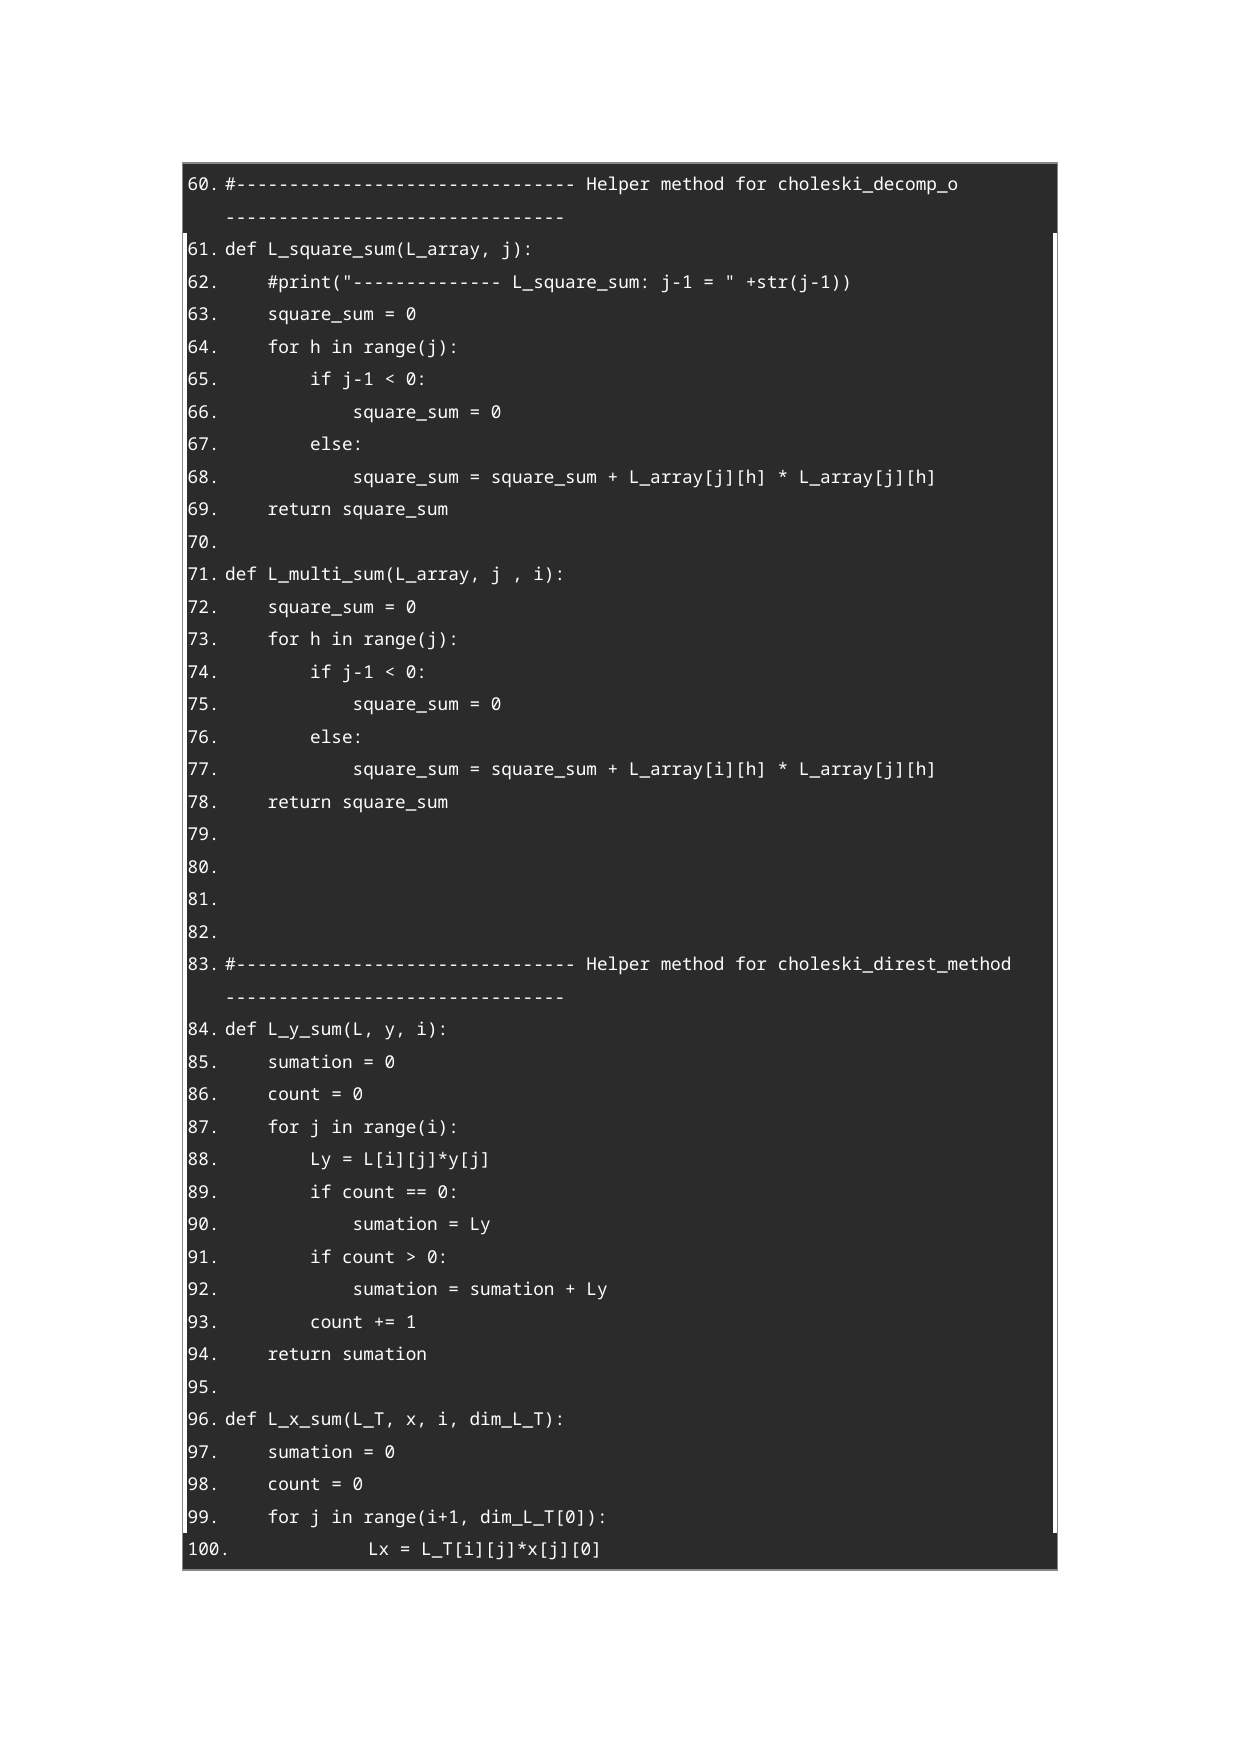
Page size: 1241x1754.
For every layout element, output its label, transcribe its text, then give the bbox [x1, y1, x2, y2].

list else: [187, 428, 1053, 460]
list #-------------------------------- Helper method for choleski_decomp_o -------------------------------- [183, 164, 1057, 233]
list sumation = sumation + Ly [187, 1273, 1053, 1305]
list return sumation [187, 1338, 1053, 1370]
list for h in range(j): [187, 623, 1053, 655]
list count = 0 [187, 1468, 1053, 1500]
list if j-1 < 0: [187, 363, 1053, 395]
list #-------------------------------- Helper method for choleski_direst_method -------------------------------- [187, 948, 1053, 1013]
list square_sum = 0 [187, 590, 1053, 623]
list square_sum = square_sum + L_array[j][h] * L_array[j][h] [187, 460, 1053, 493]
list sumation = 0 [187, 1045, 1053, 1078]
list else: [187, 720, 1053, 753]
list if count > 0: [187, 1240, 1053, 1273]
list #print("-------------- L_square_sum: j-1 = " +str(j-1)) [187, 265, 1053, 298]
list def L_y_sum(L, y, i): [187, 1013, 1053, 1045]
list def L_x_sum(L_T, x, i, dim_L_T): [187, 1403, 1053, 1435]
list count += 1 [187, 1305, 1053, 1338]
list if j-1 < 0: [187, 655, 1053, 688]
list square_sum = 0 [187, 688, 1053, 720]
list if count == 0: [187, 1175, 1053, 1208]
list for h in range(j): [187, 330, 1053, 363]
list Lx = L_T[i][j]*x[j][0] [183, 1527, 1057, 1569]
list sumation = Ly [187, 1208, 1053, 1240]
list count = 0 [187, 1078, 1053, 1110]
list for j in range(i): [187, 1110, 1053, 1143]
list def L_multi_sum(L_array, j , i): [187, 558, 1053, 590]
list square_sum = square_sum + L_array[i][h] * L_array[j][h] [187, 753, 1053, 785]
list return square_sum [187, 493, 1053, 525]
list def L_square_sum(L_array, j): [187, 233, 1053, 265]
list for j in range(i+1, dim_L_T[0]): [187, 1500, 1053, 1527]
list return square_sum [187, 785, 1053, 818]
list Ly = L[i][j]*y[j] [187, 1143, 1053, 1175]
list square_sum = 0 [187, 395, 1053, 428]
list square_sum = 0 [187, 298, 1053, 330]
list sumation = 0 [187, 1435, 1053, 1468]
